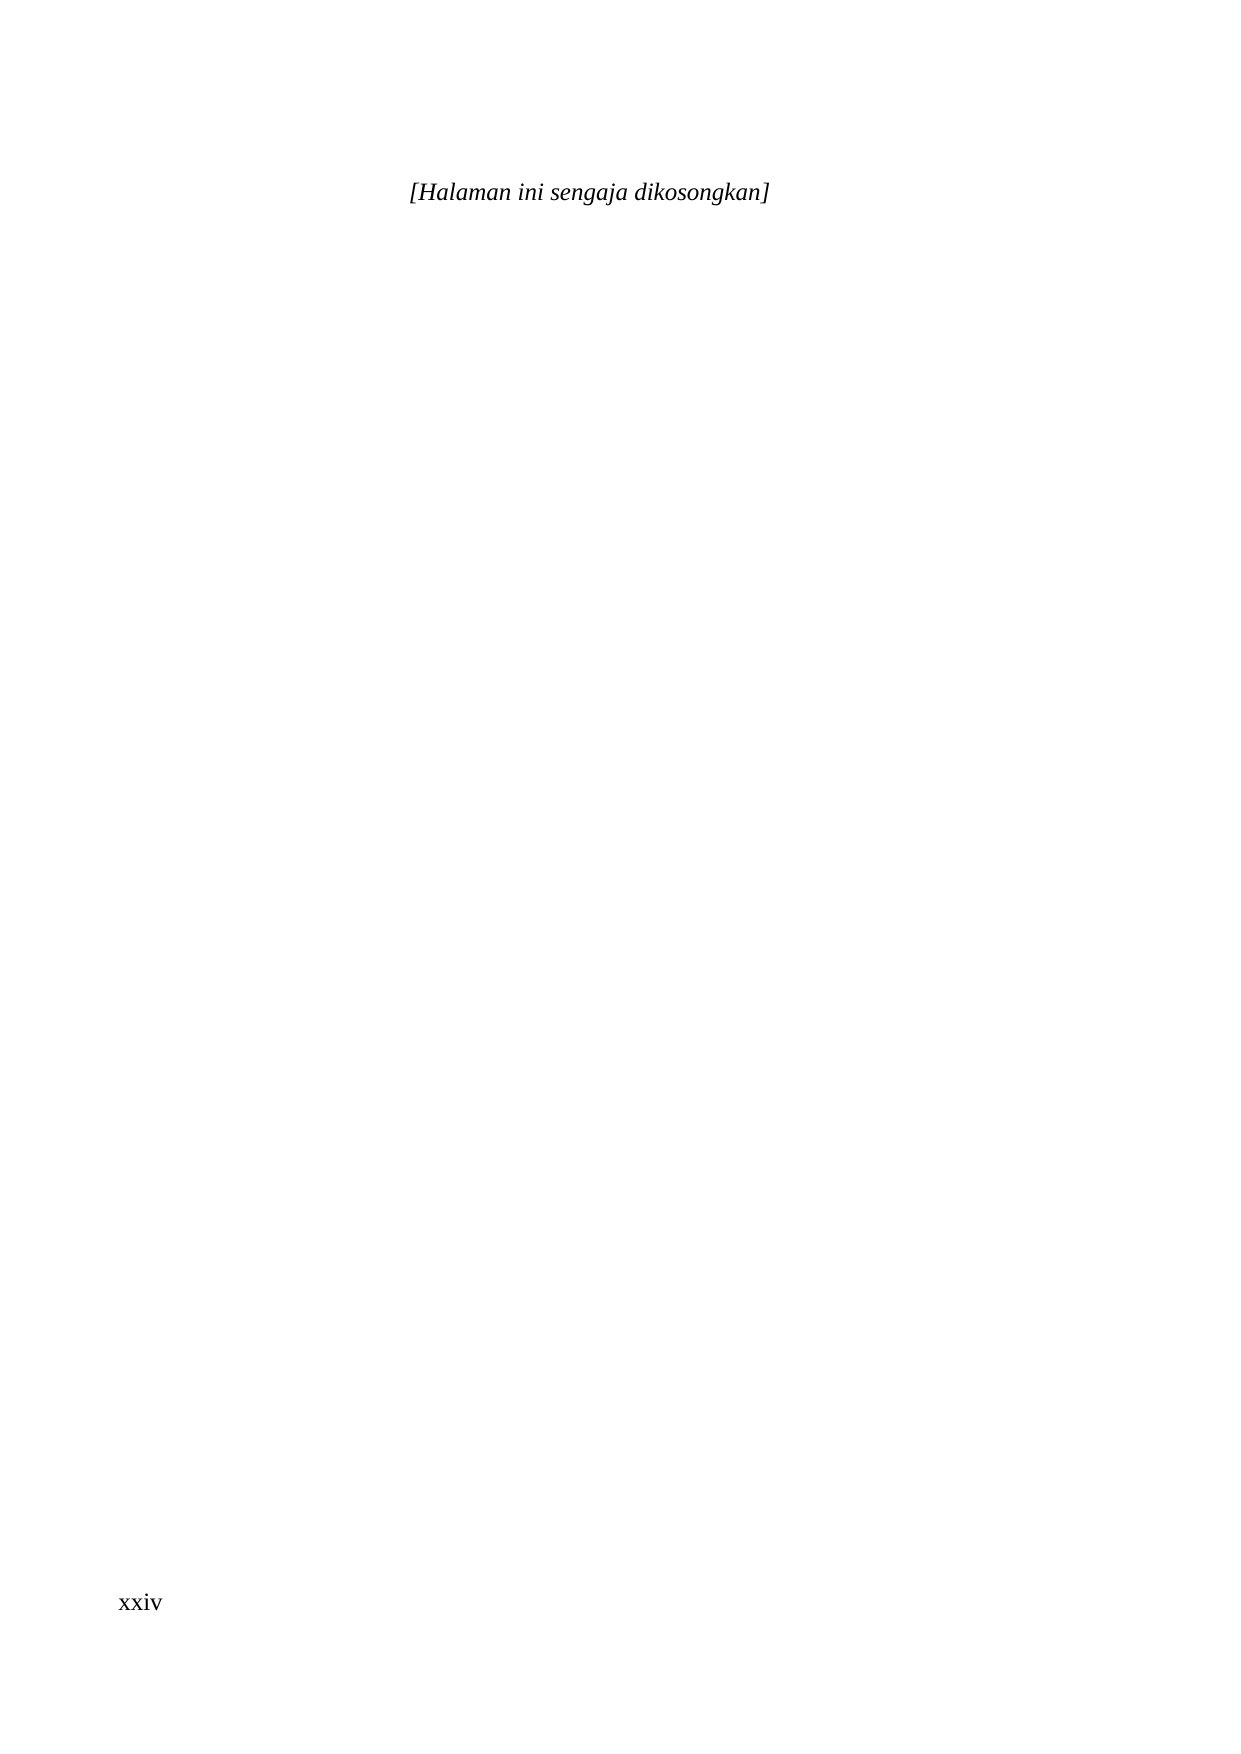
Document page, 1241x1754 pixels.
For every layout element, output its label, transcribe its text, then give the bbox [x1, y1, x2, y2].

text [Halaman ini sengaja dikosongkan] [118, 177, 1063, 206]
